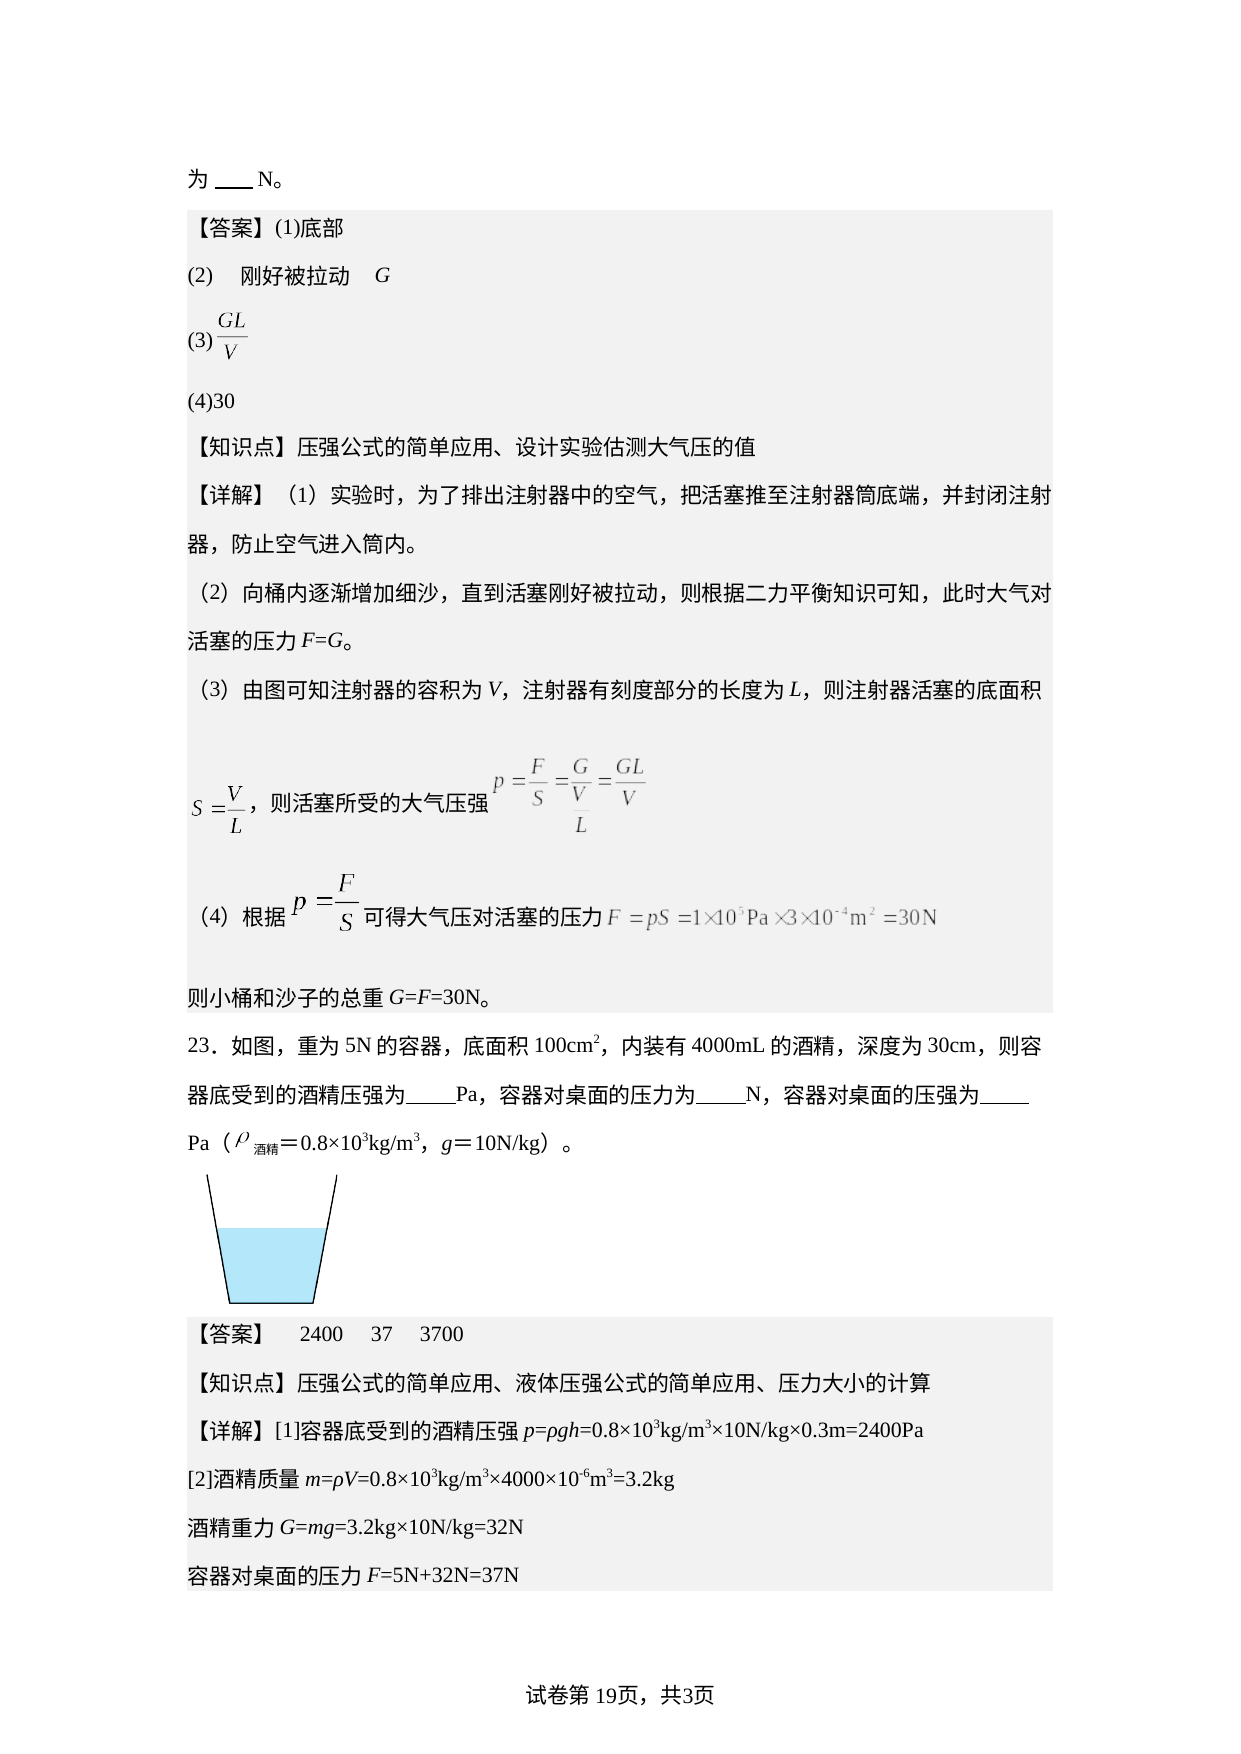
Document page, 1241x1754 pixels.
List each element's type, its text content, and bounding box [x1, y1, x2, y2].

text （2）向桶内逐渐增加细沙，直到活塞刚好被拉动，则根据二力平衡知识可知，此时大气对活塞的压力F=G。 [187, 575, 1053, 656]
text (4)30 [187, 384, 1053, 417]
text 【知识点】压强公式的简单应用、设计实验估测大气压的值 [187, 430, 1053, 462]
text [2]酒精质量m=ρV=0.8×103kg/m3×4000×10-6m3=3.2kg [187, 1462, 1053, 1494]
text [187, 162, 1053, 194]
text （4）根据可得大气压对活塞的压力 [187, 867, 1053, 964]
text 【详解】[1]容器底受到的酒精压强p=ρgh=0.8×103kg/m3×10N/kg×0.3m=2400Pa [187, 1413, 1053, 1446]
text (3) [187, 307, 1053, 372]
text 酒精重力G=mg=3.2kg×10N/kg=32N [187, 1510, 1053, 1543]
text 则小桶和沙子的总重G=F=30N。 [187, 980, 1053, 1013]
text 容器对桌面的压力F=5N+32N=37N [187, 1558, 1053, 1591]
text （3）由图可知注射器的容积为V，注射器有刻度部分的长度为L，则注射器活塞的底面积，则活塞所受的大气压强 [187, 672, 1053, 851]
text 【答案】(1)底部 [187, 210, 1053, 243]
text 23．如图，重为5N的容器，底面积100cm2，内装有4000mL的酒精，深度为30cm，则容器底受到的酒精压强为 Pa，容器对桌面的压力为 N，容器对桌面的压强为 Pa（酒精＝0.8×103kg/m3，g＝10N/kg）。 [187, 1028, 1053, 1158]
text (2) 刚好被拉动 G [187, 259, 1053, 291]
text 【知识点】压强公式的简单应用、液体压强公式的简单应用、压力大小的计算 [187, 1365, 1053, 1398]
text 【答案】 2400 37 3700 [187, 1317, 1053, 1349]
text 【详解】（1）实验时，为了排出注射器中的空气，把活塞推至注射器筒底端，并封闭注射器，防止空气进入筒内。 [187, 478, 1053, 559]
picture [206, 1174, 338, 1304]
